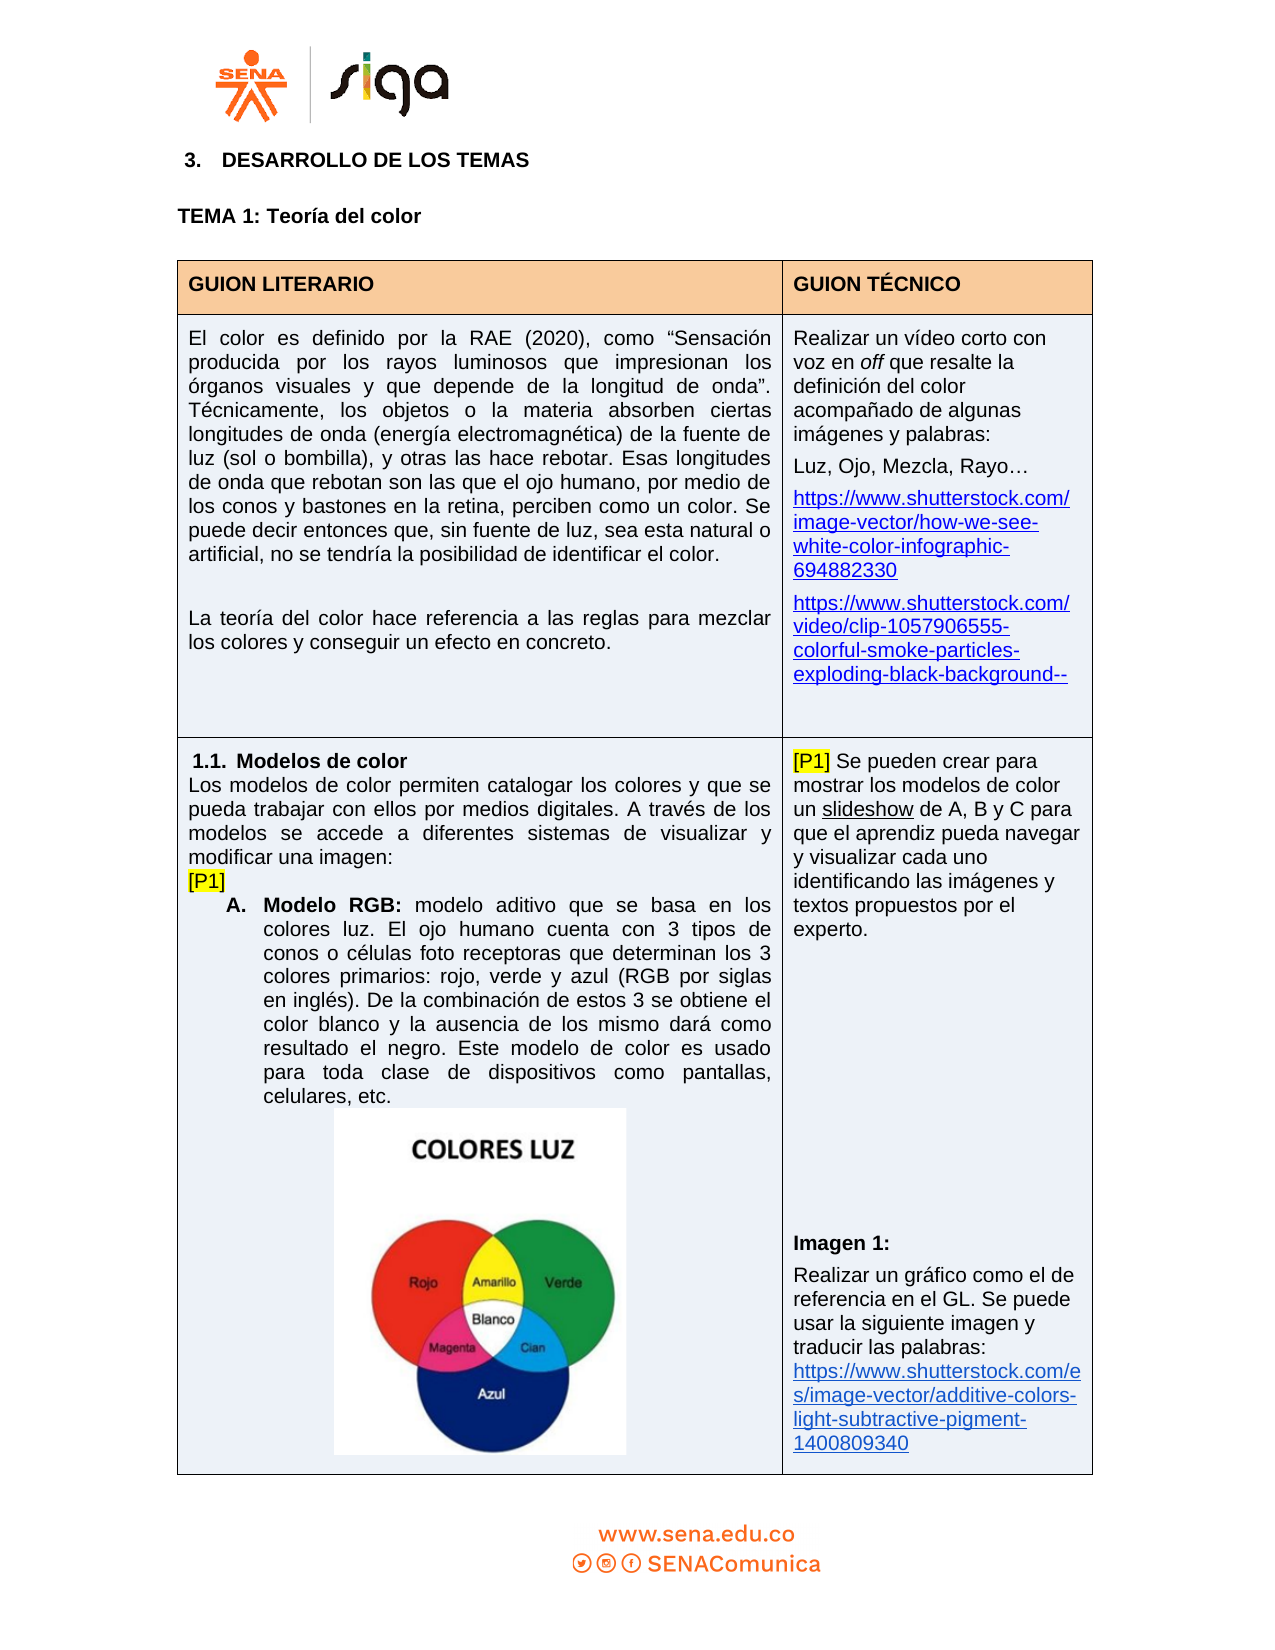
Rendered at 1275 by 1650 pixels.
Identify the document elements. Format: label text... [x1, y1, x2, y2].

table_cell Realizar un vídeo corto con voz en off que resalte la definición del color acompañado de algunas imágenes y palabras: Luz, Ojo, Mezcla, Rayo… https://www.shutterstock.com/image-vector/how-we-see-white-color-infographic-694882330 https://www.shutterstock.com/video/clip-1057906555-colorful-smoke-particles-exploding-black-background-- [783, 315, 1092, 737]
table_header GUION LITERARIO [178, 261, 782, 314]
subtitle DESARROLLO DE LOS TEMAS [184, 148, 1098, 172]
table_header GUION TÉCNICO [783, 261, 1092, 314]
picture [572, 1523, 821, 1573]
picture [64, 42, 597, 128]
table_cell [178, 738, 782, 1474]
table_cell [783, 738, 1092, 1474]
picture [334, 1108, 627, 1455]
subtitle TEMA 1: Teoría del color [177, 204, 1098, 228]
table_cell El color es definido por la RAE (2020), como “Sensación producida por los rayos luminosos que impresionan los órganos visuales y que depende de la longitud de onda”. Técnicamente, los objetos o la materia absorben ciertas longitudes de onda (energía electromagnética) de la fuente de luz (sol o bombilla), y otras las hace rebotar. Esas longitudes de onda que rebotan son las que el ojo humano, por medio de los conos y bastones en la retina, perciben como un color. Se puede decir entonces que, sin fuente de luz, sea esta natural o artificial, no se tendría la posibilidad de identificar el color. La teoría del color hace referencia a las reglas para mezclar los colores y conseguir un efecto en concreto. [178, 315, 782, 737]
